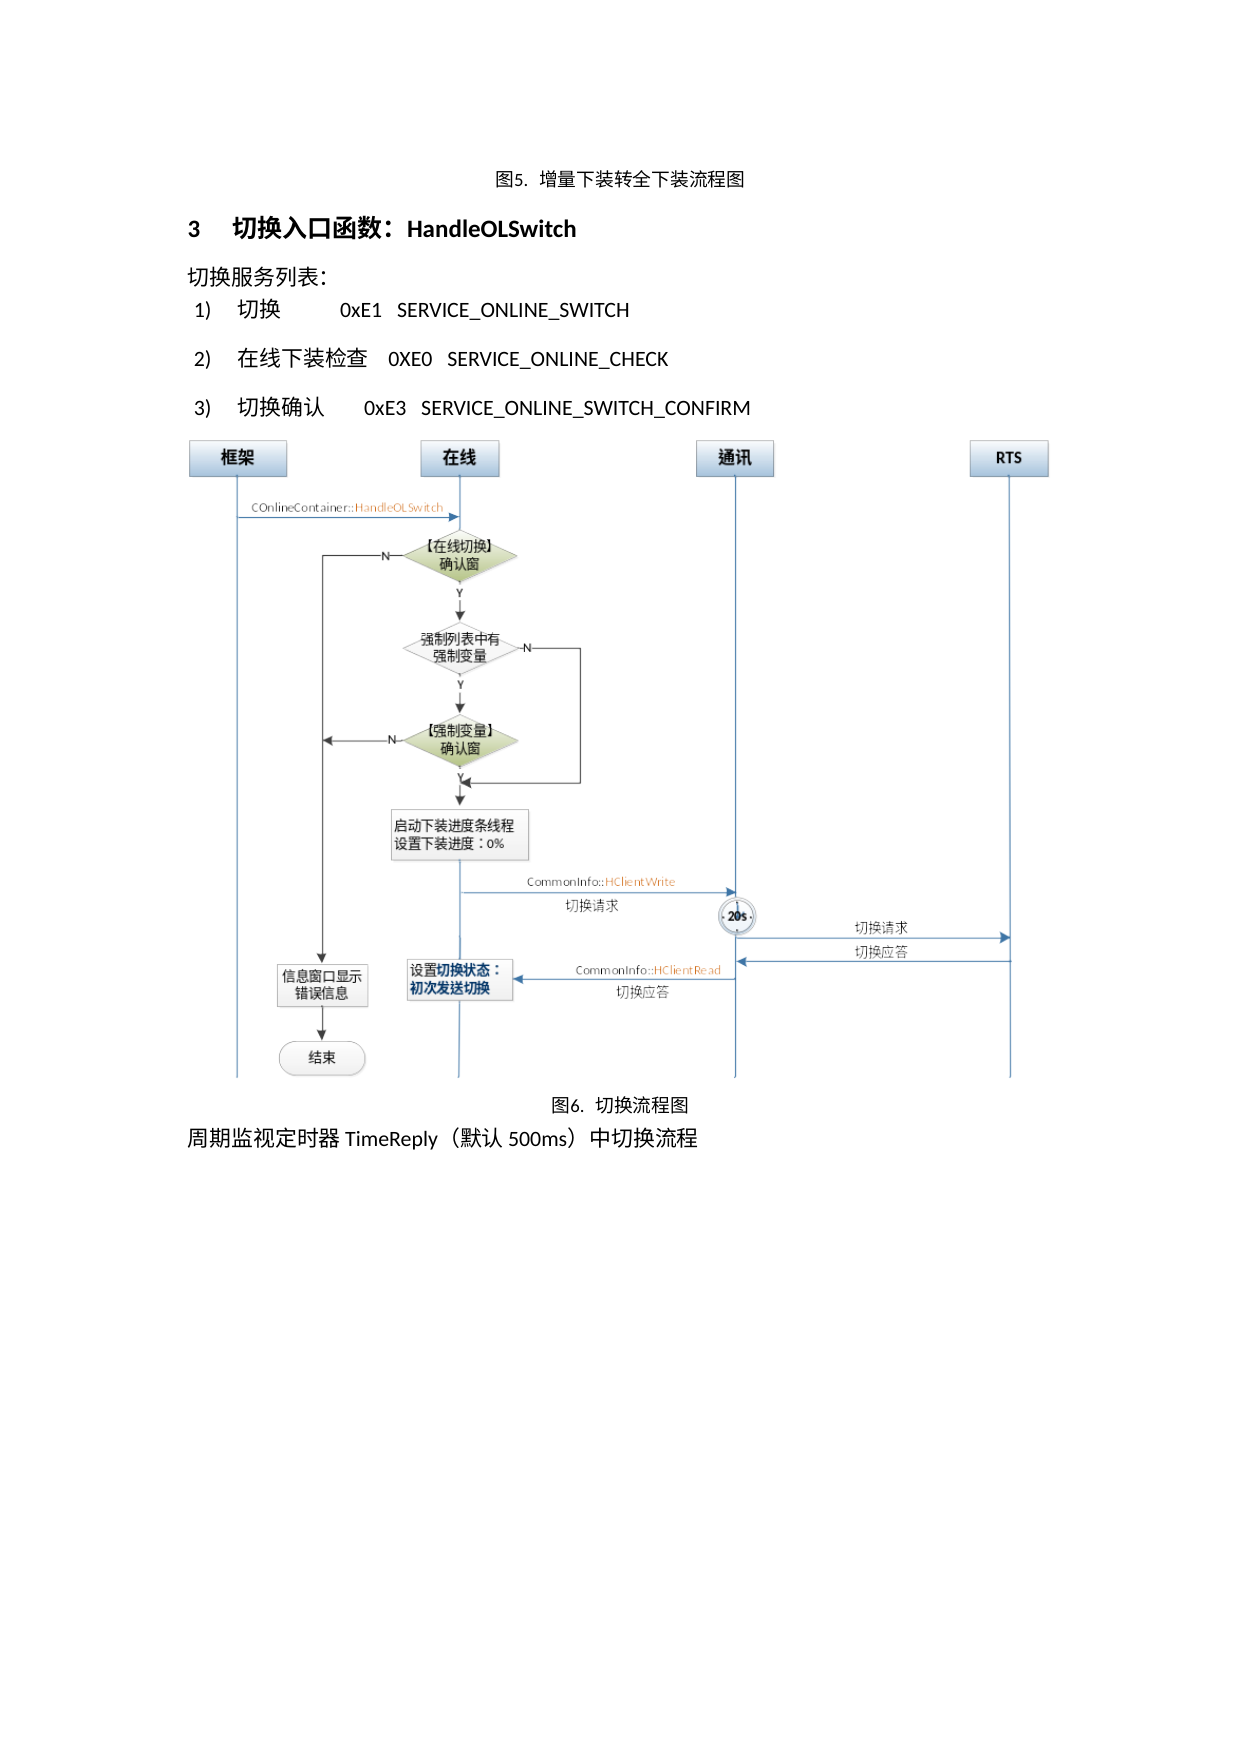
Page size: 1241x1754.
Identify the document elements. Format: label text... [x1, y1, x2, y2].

text 切换服务列表： [187, 259, 1053, 292]
list 增量下装转全下装流程图 [187, 162, 1053, 194]
list 在线下装检查 0XE0 SERVICE_ONLINE_CHECK [193, 341, 1053, 373]
list 切换确认 0xE3 SERVICE_ONLINE_SWITCH_CONFIRM [193, 389, 1053, 422]
subtitle 切换入口函数：HandleOLSwitch [187, 194, 1053, 259]
text 周期监视定时器TimeReply（默认500ms）中切换流程 [187, 1121, 1053, 1153]
list 切换流程图 [187, 1088, 1053, 1121]
list 切换 0xE1 SERVICE_ONLINE_SWITCH [193, 292, 1053, 324]
